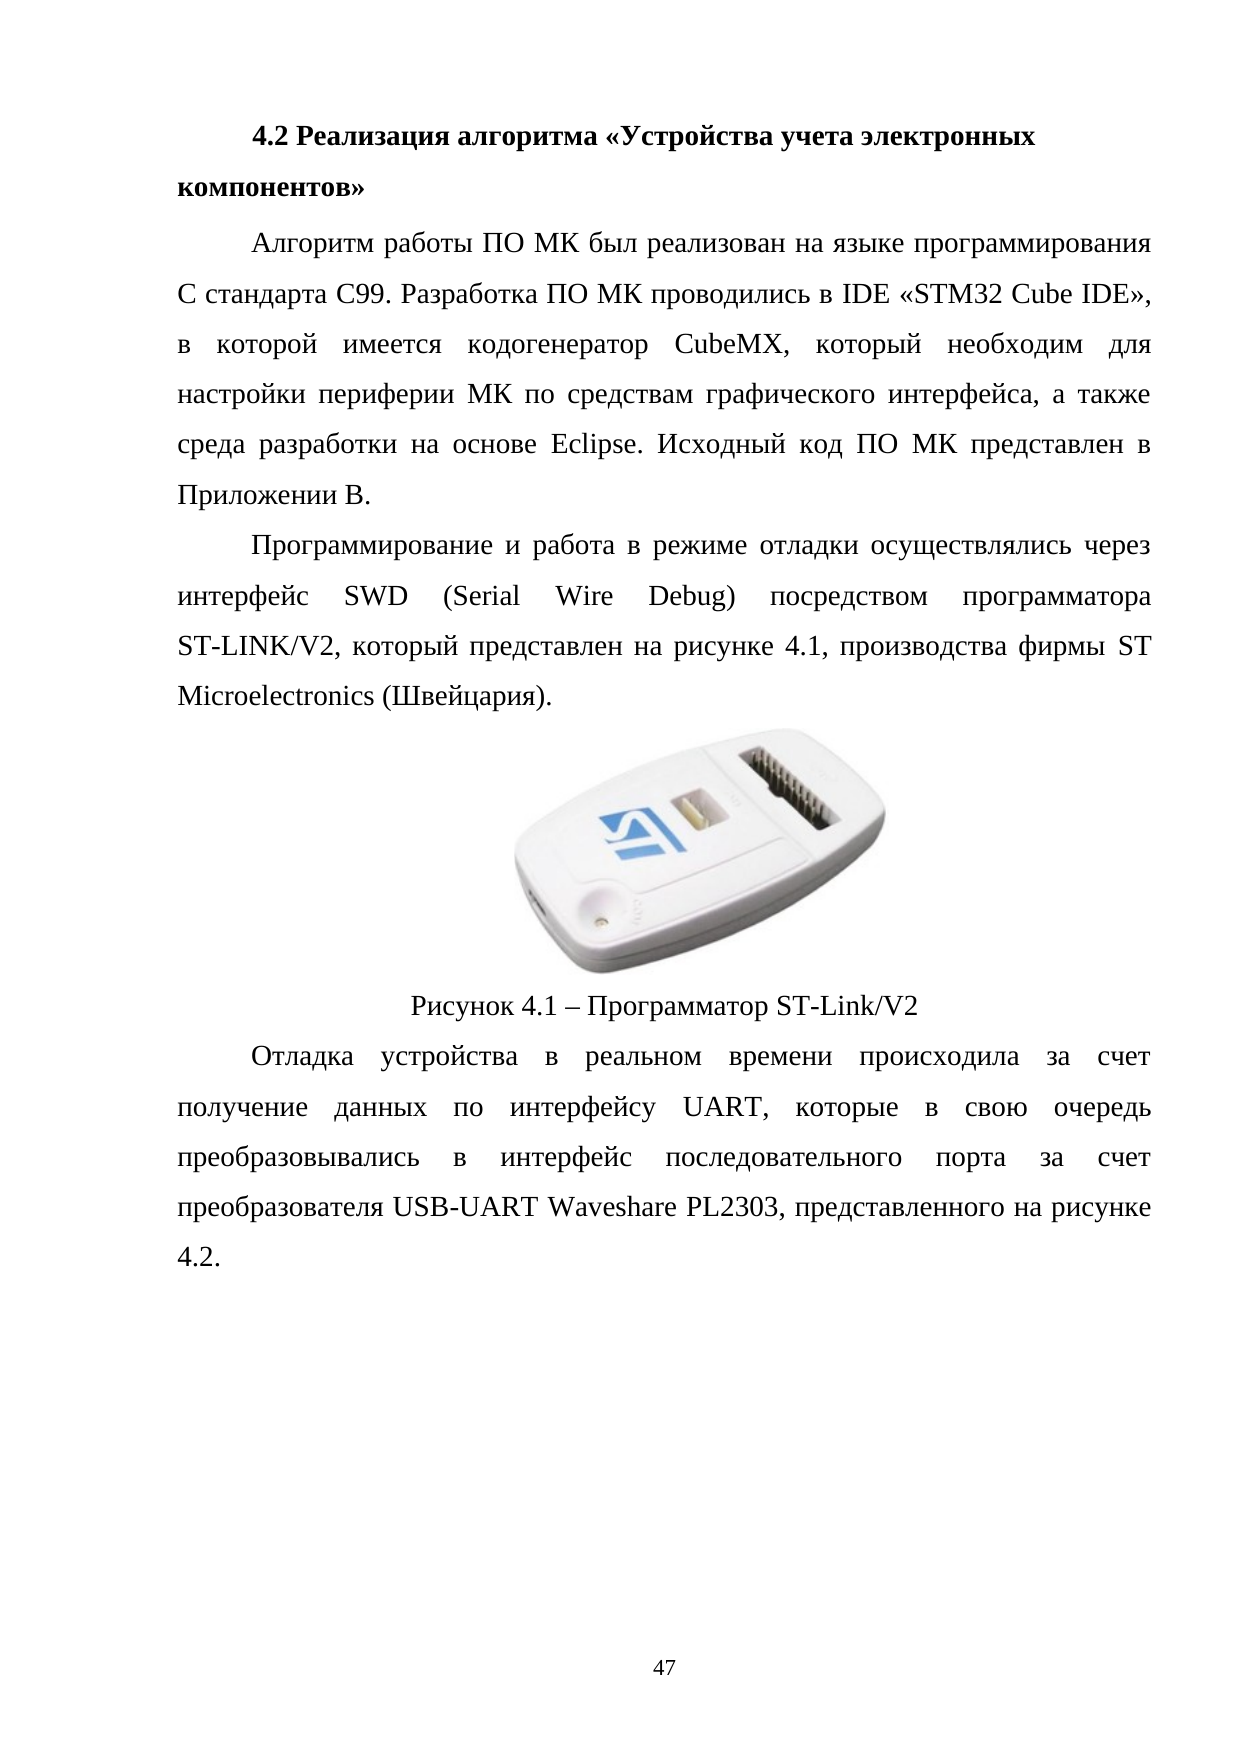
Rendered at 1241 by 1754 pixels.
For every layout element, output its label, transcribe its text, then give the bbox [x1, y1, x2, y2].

text Алгоритм работы ПО МК был реализован на языке программирования С стандарта C99. Разработка ПО МК проводились в IDE «STM32 Cube IDE», в которой имеется кодогенератор CubeMX, который необходим для настройки периферии МК по средствам графического интерфейса, а также среда разработки на основе Eclipse. Исходный код ПО МК представлен в Приложении В. [177, 225, 1152, 511]
picture [514, 728, 890, 975]
text Программирование и работа в режиме отладки осуществлялись через интерфейс SWD (Serial Wire Debug) посредством программатора ST-LINK/V2, который представлен на рисунке 4.1, производства фирмы ST Microelectronics (Швейцария). [177, 527, 1152, 712]
subtitle 4.2 Реализация алгоритма «Устройства учета электронных компонентов» [177, 118, 1152, 202]
text Рисунок 4.1 – Программатор ST-Link/V2 [177, 988, 1152, 1022]
text Отладка устройства в реальном времени происходила за счет получение данных по интерфейсу UART, которые в свою очередь преобразовывались в интерфейс последовательного порта за счет преобразователя USB-UART Waveshare PL2303, представленного на рисунке 4.2. [177, 1038, 1152, 1273]
